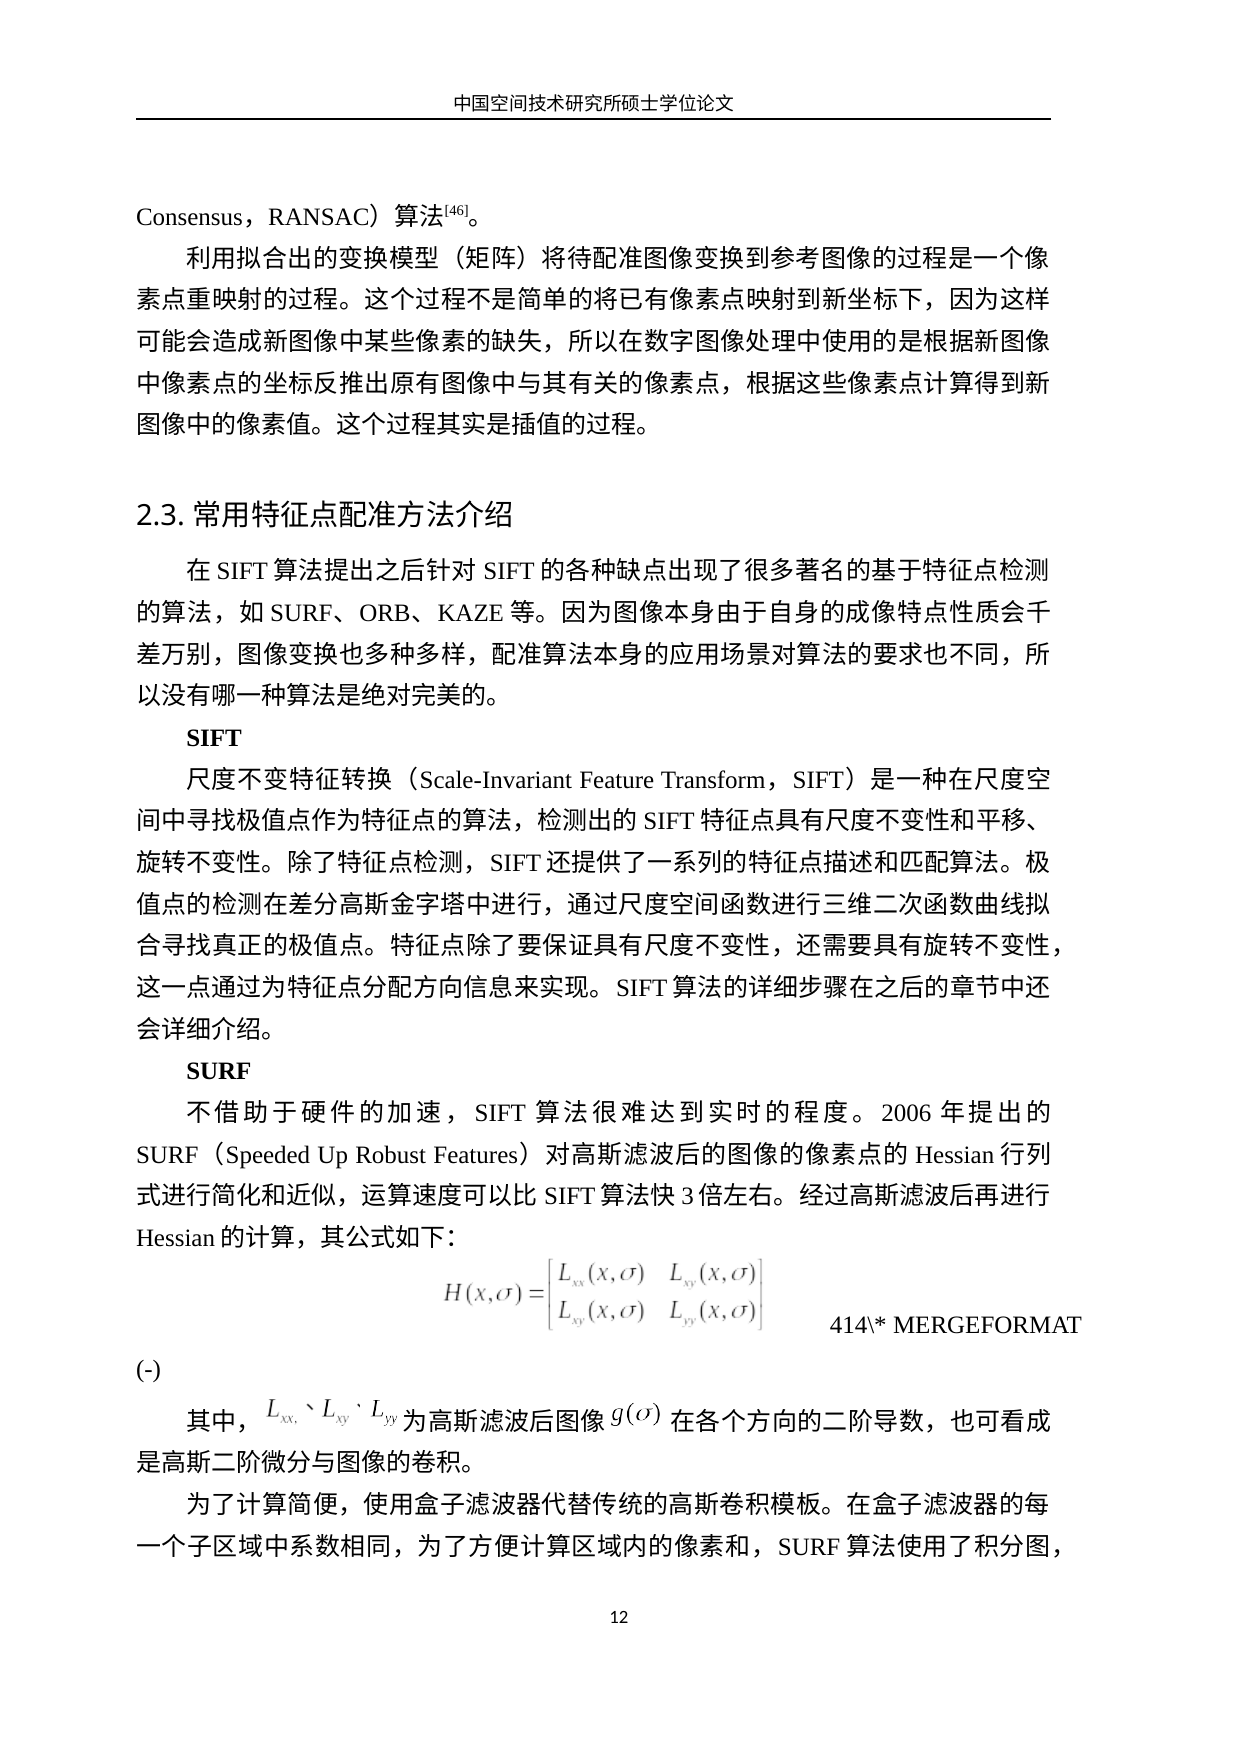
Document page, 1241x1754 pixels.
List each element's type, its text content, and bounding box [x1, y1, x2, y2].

text 利用拟合出的变换模型（矩阵）将待配准图像变换到参考图像的过程是一个像素点重映射的过程。这个过程不是简单的将已有像素点映射到新坐标下，因为这样可能会造成新图像中某些像素的缺失，所以在数字图像处理中使用的是根据新图像中像素点的坐标反推出原有图像中与其有关的像素点，根据这些像素点计算得到新图像中的像素值。这个过程其实是插值的过程。 [136, 234, 1051, 442]
text SURF [136, 1046, 1051, 1088]
text 为了计算简便，使用盒子滤波器代替传统的高斯卷积模板。在盒子滤波器的每一个子区域中系数相同，为了方便计算区域内的像素和，SURF算法使用了积分图，这样滤波操作也可以转化为加减法，速度得到了进一步的加快。 [136, 1480, 1051, 1563]
text 尺度不变特征转换（Scale-Invariant Feature Transform，SIFT）是一种在尺度空间中寻找极值点作为特征点的算法，检测出的SIFT特征点具有尺度不变性和平移、旋转不变性。除了特征点检测，SIFT还提供了一系列的特征点描述和匹配算法。极值点的检测在差分高斯金字塔中进行，通过尺度空间函数进行三维二次函数曲线拟合寻找真正的极值点。特征点除了要保证具有尺度不变性，还需要具有旋转不变性，这一点通过为特征点分配方向信息来实现。SIFT算法的详细步骤在之后的章节中还会详细介绍。 [136, 755, 1051, 1046]
text SIFT [136, 713, 1051, 755]
subtitle 2.3. 常用特征点配准方法介绍 [136, 492, 1051, 534]
text 在SIFT算法提出之后针对SIFT的各种缺点出现了很多著名的基于特征点检测的算法，如SURF、ORB、KAZE等。因为图像本身由于自身的成像特点性质会千差万别，图像变换也多种多样，配准算法本身的应用场景对算法的要求也不同，所以没有哪一种算法是绝对完美的。 [136, 546, 1051, 713]
text 其中， 为高斯滤波后图像 在各个方向的二阶导数，也可看成是高斯二阶微分与图像的卷积。 [136, 1397, 1051, 1480]
text 不借助于硬件的加速，SIFT算法很难达到实时的程度。2006年提出的SURF（Speeded Up Robust Features）对高斯滤波后的图像的像素点的Hessian行列式进行简化和近似，运算速度可以比SIFT算法快3倍左右。经过高斯滤波后再进行Hessian的计算，其公式如下： [136, 1088, 1051, 1255]
